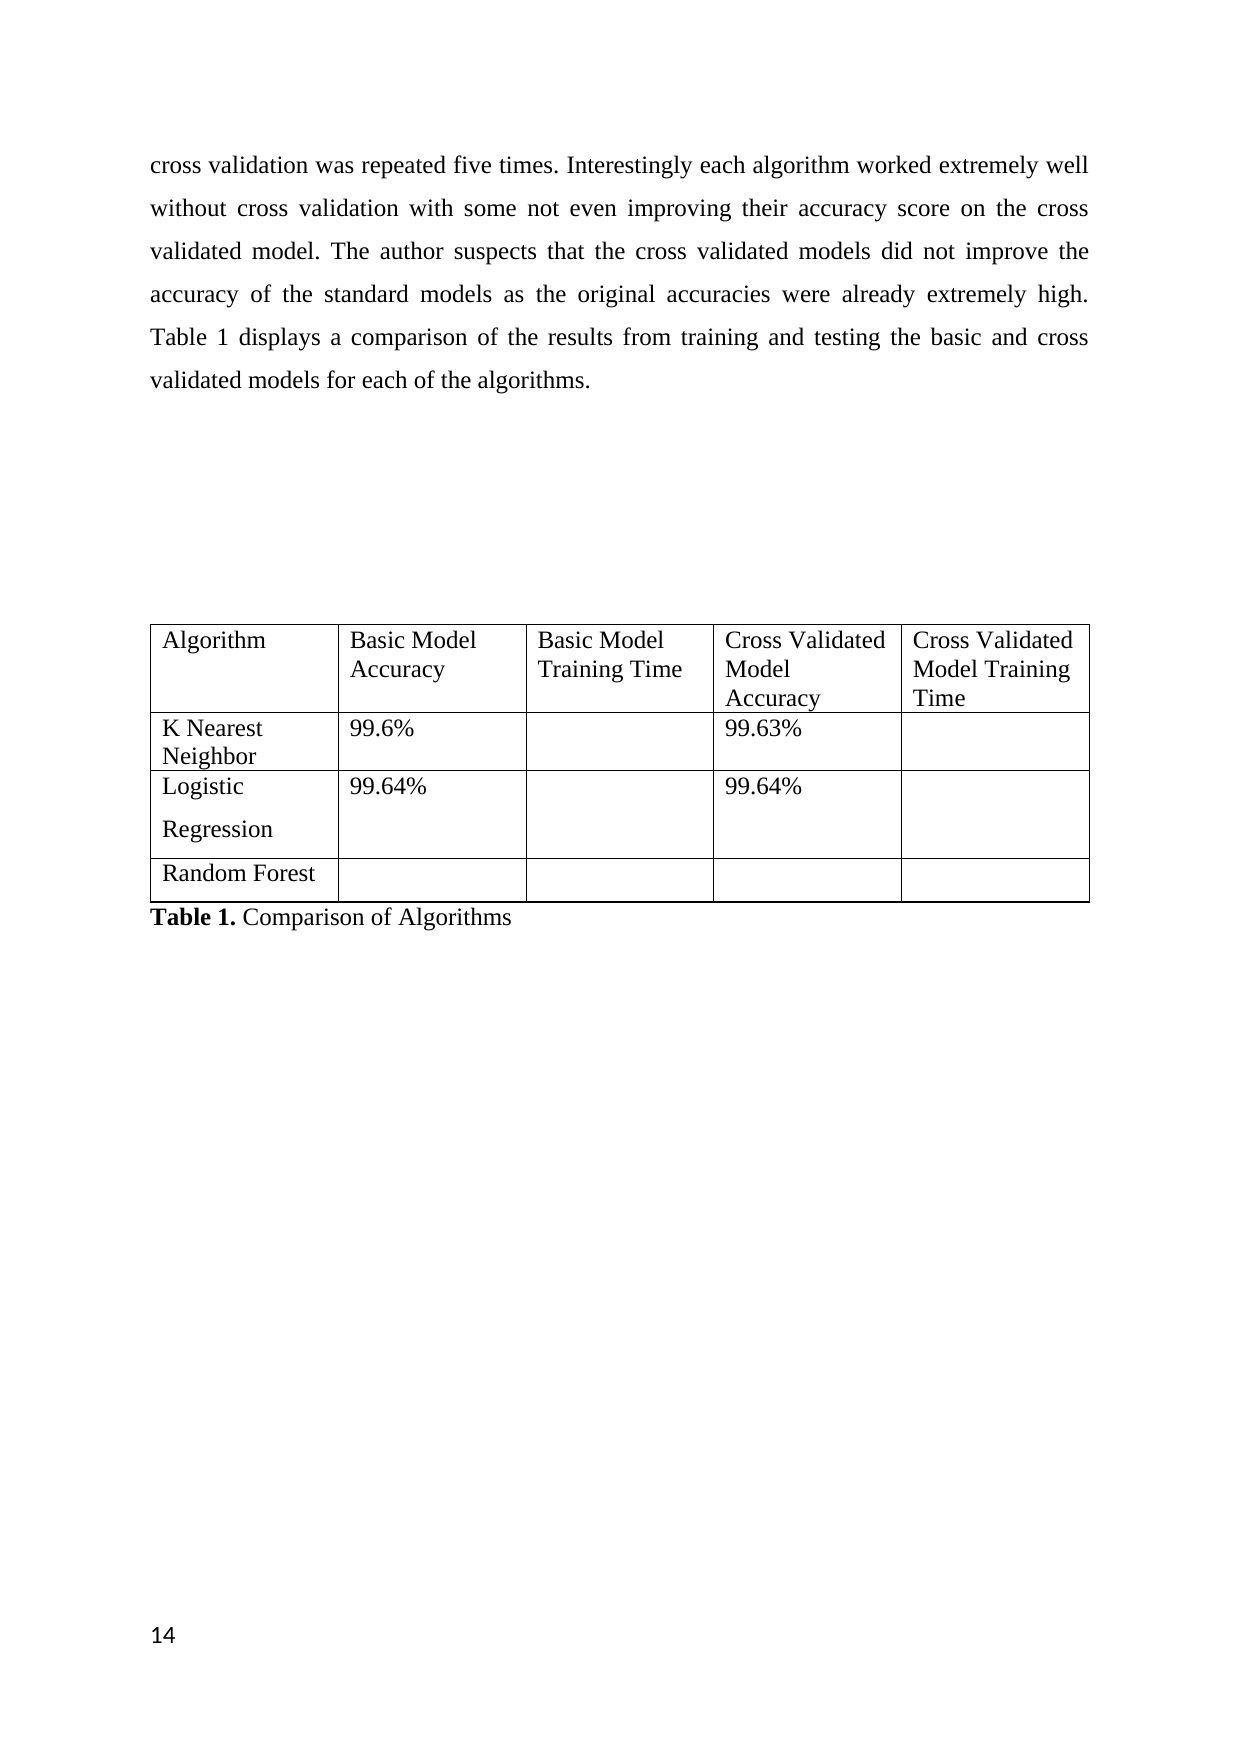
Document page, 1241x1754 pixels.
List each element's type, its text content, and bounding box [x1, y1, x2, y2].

table_cell [902, 713, 1089, 770]
table_header Basic Model Accuracy [339, 625, 526, 712]
table_cell Logistic Regression [151, 771, 338, 857]
text Table 1. Comparison of Algorithms [150, 903, 1090, 931]
table_header Cross Validated Model Training Time [902, 625, 1089, 712]
table_cell 99.64% [339, 771, 526, 857]
table_cell [902, 859, 1089, 901]
table_cell [527, 771, 713, 857]
table_cell 99.6% [339, 713, 526, 770]
table_cell [527, 713, 713, 770]
table_cell 99.63% [714, 713, 901, 770]
table_cell 99.64% [714, 771, 901, 857]
table_cell [339, 859, 526, 901]
table_header Cross Validated Model Accuracy [714, 625, 901, 712]
table_cell [714, 859, 901, 901]
table_cell [527, 859, 713, 901]
table_cell Random Forest [151, 859, 338, 901]
table_header Algorithm [151, 625, 338, 712]
table_cell K Nearest Neighbor [151, 713, 338, 770]
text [150, 150, 1090, 394]
table_header Basic Model Training Time [527, 625, 713, 712]
table_cell [902, 771, 1089, 857]
